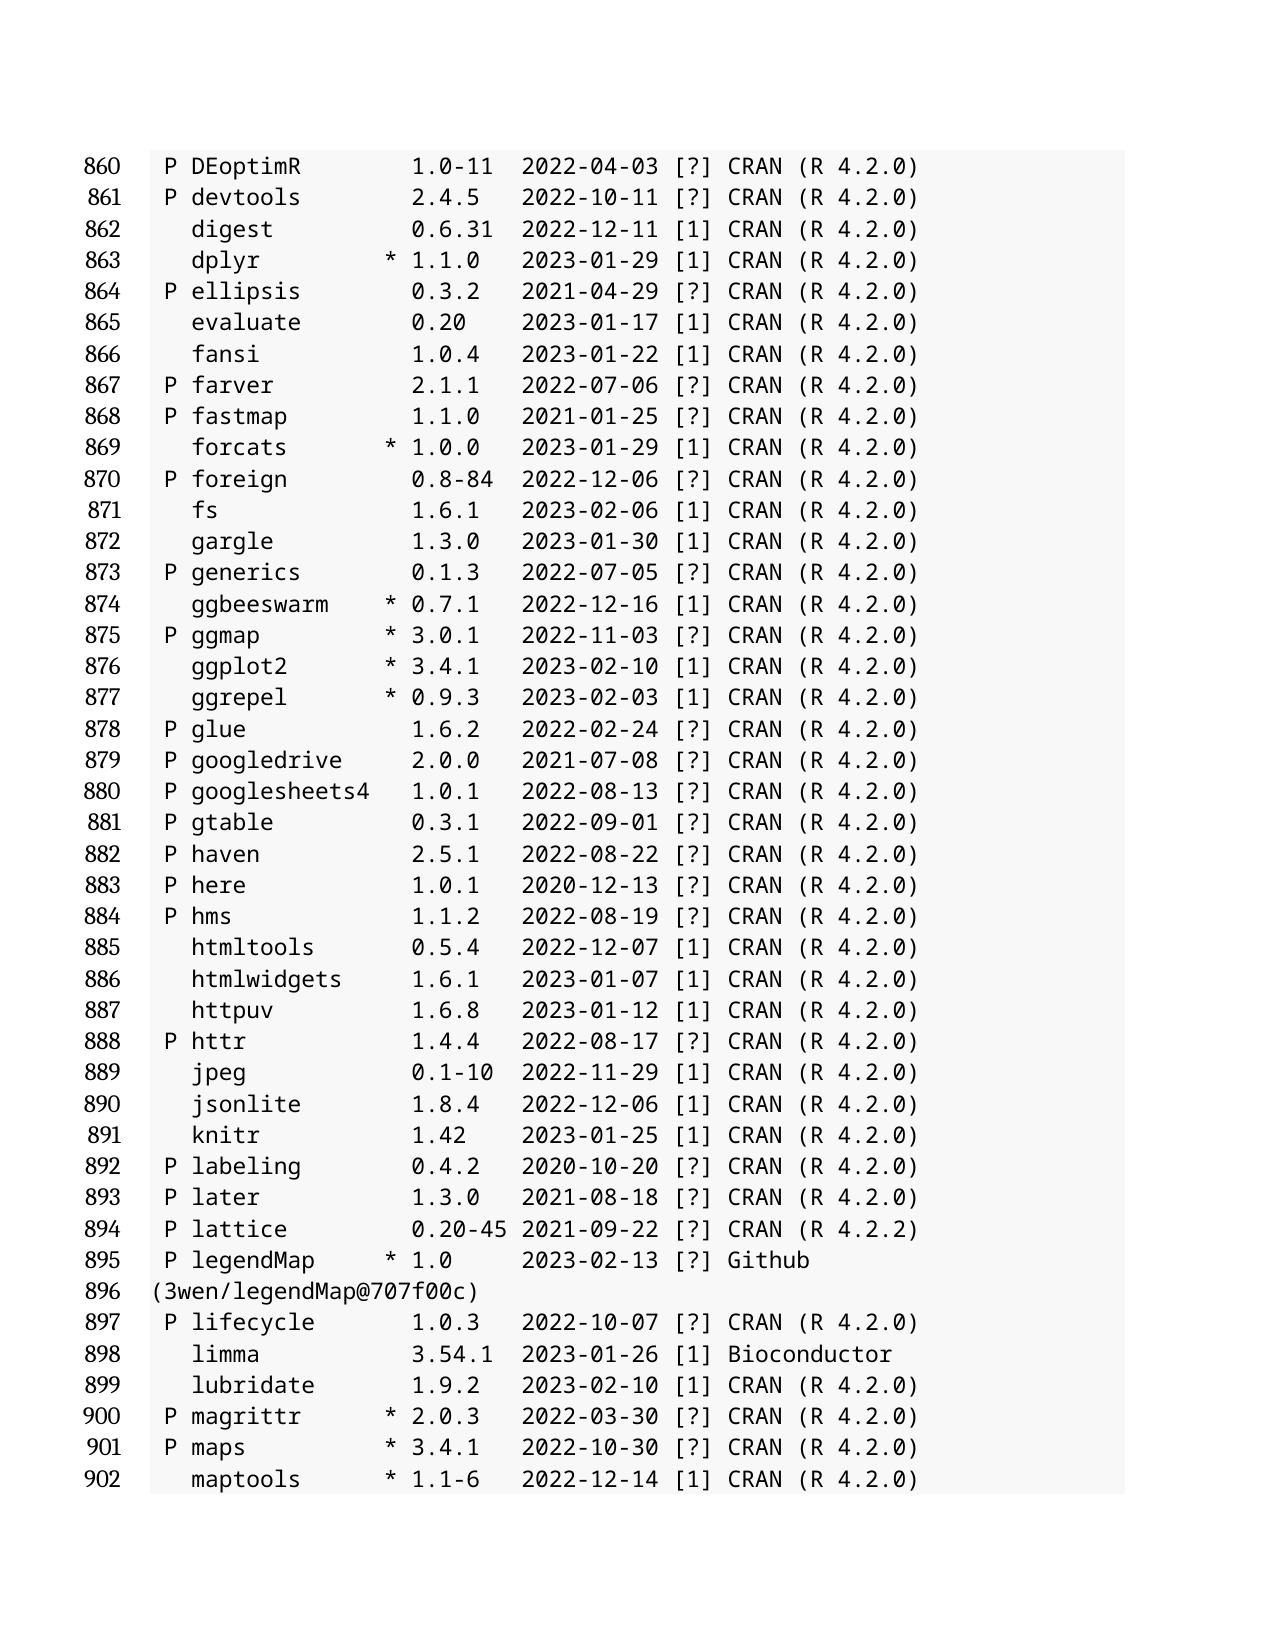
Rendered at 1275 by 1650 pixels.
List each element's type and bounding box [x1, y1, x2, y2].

text [150, 150, 1125, 1494]
